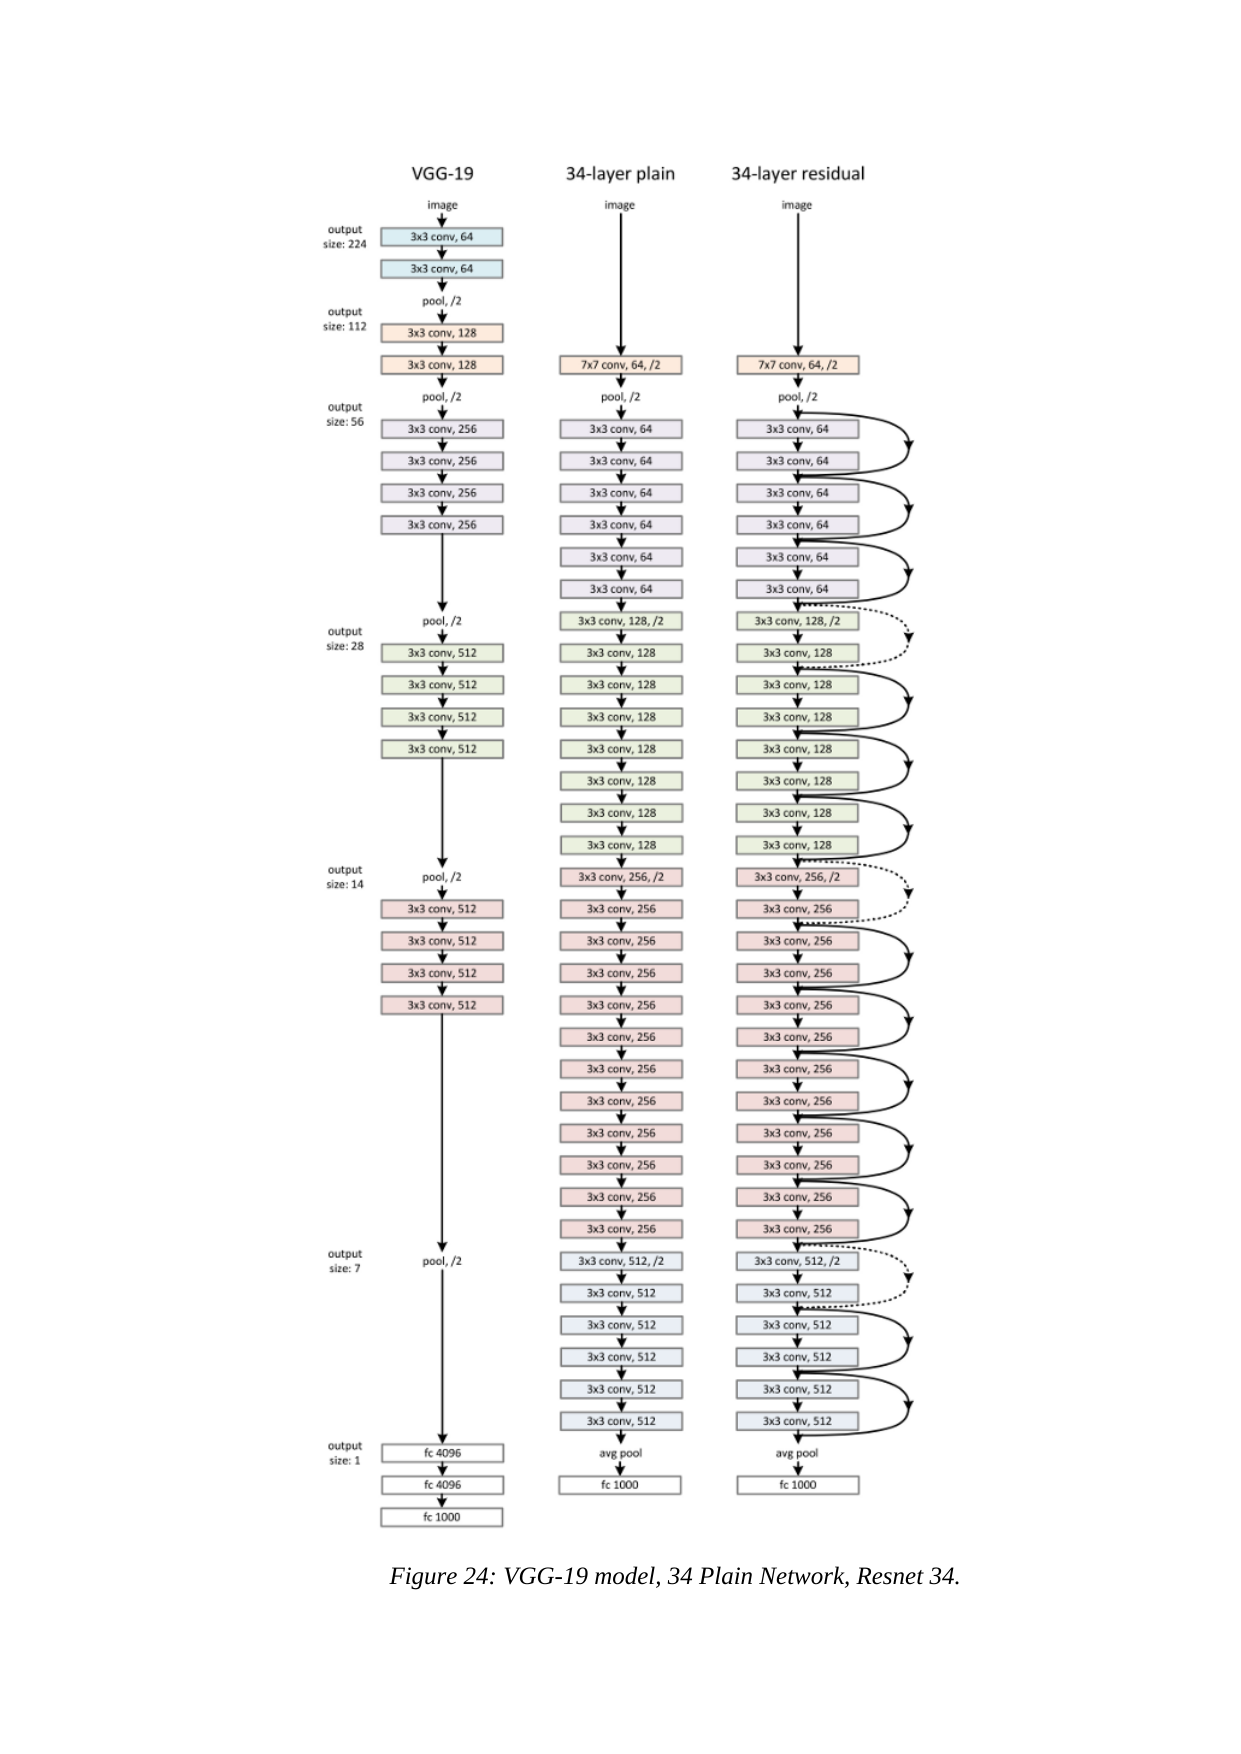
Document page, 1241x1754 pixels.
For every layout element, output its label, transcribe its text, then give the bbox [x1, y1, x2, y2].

text Figure 24: VGG-19 model, 34 Plain Network, Resnet 34. [375, 1561, 975, 1589]
picture [319, 150, 921, 1531]
